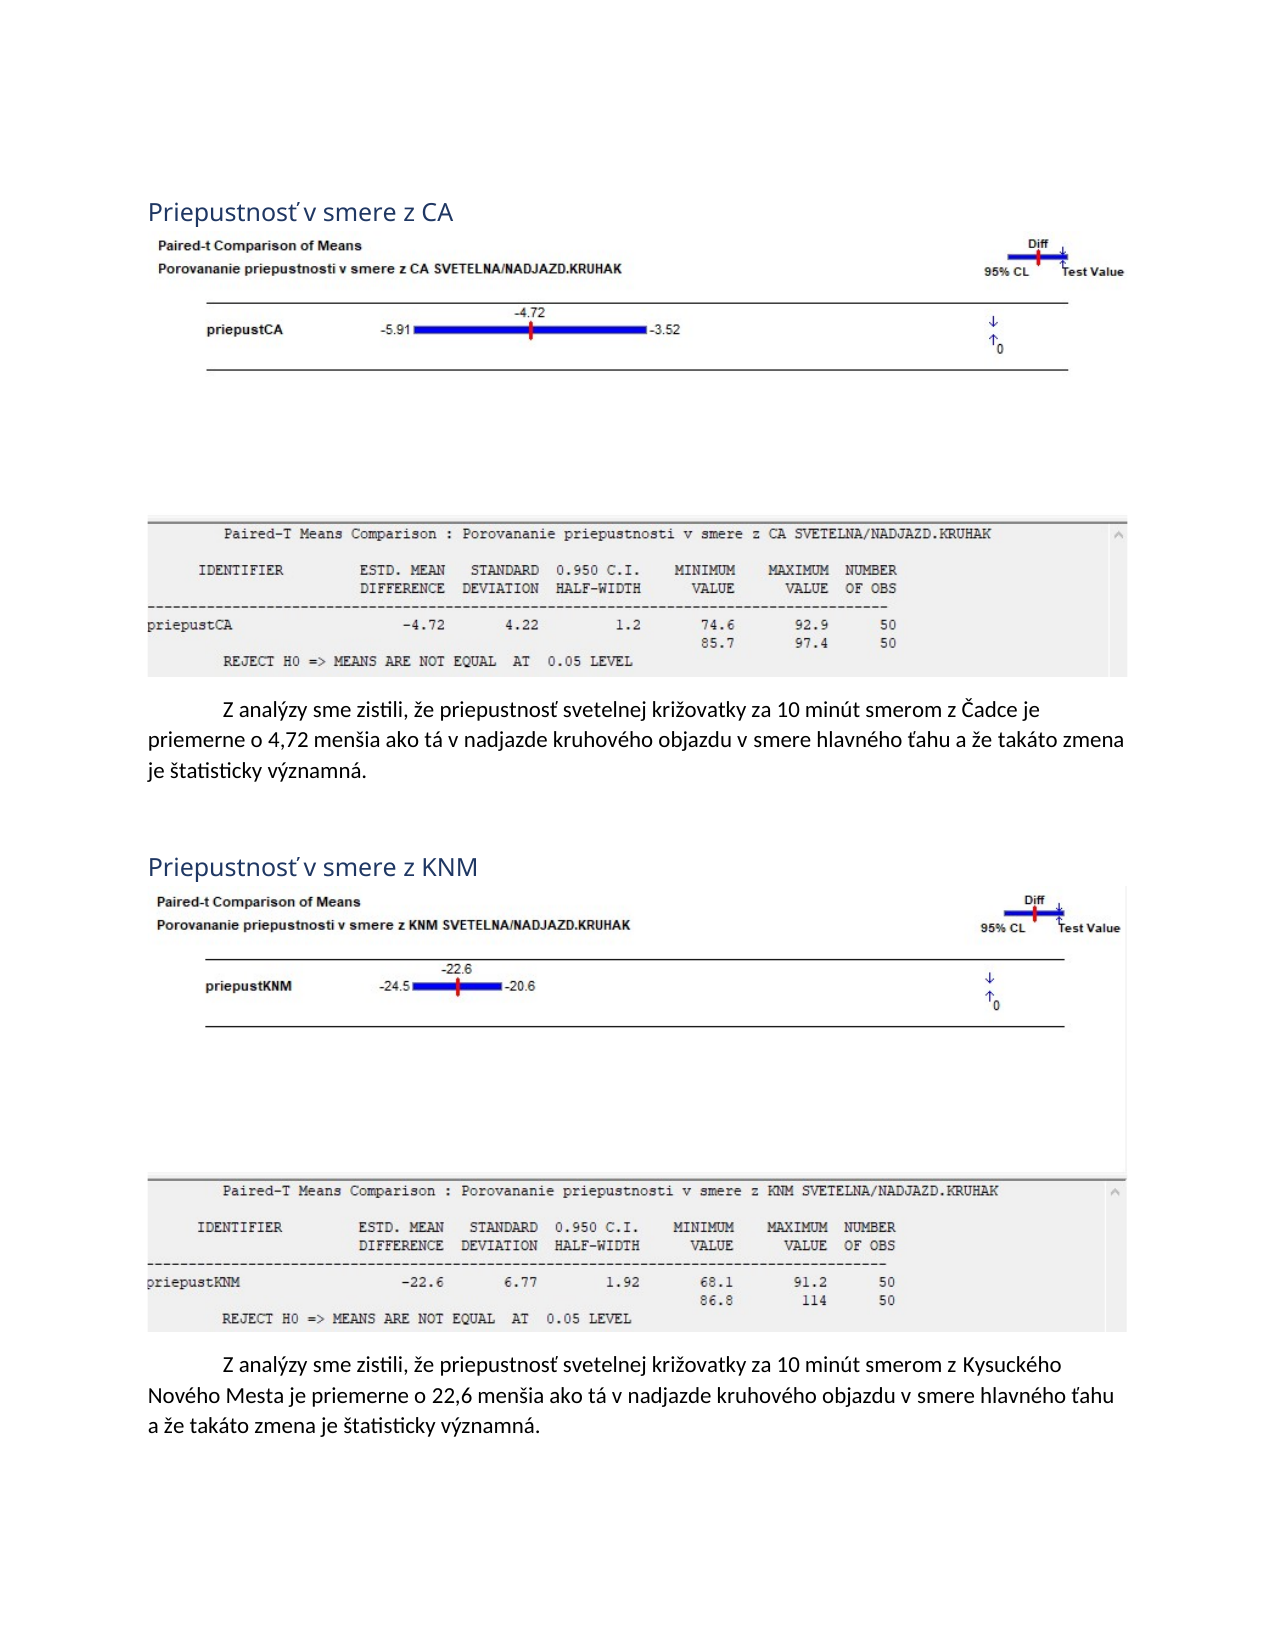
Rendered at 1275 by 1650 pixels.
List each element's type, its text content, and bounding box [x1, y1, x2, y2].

text Z analýzy sme zistili, že priepustnosť svetelnej križovatky za 10 minút smerom z Kysuckého Nového Mesta je priemerne o 22,6 menšia ako tá v nadjazde kruhového objazdu v smere hlavného ťahu a že takáto zmena je štatisticky významná. [148, 1351, 1127, 1439]
subtitle Priepustnosť v smere z KNM [148, 849, 1127, 884]
text Z analýzy sme zistili, že priepustnosť svetelnej križovatky za 10 minút smerom z Čadce je priemerne o 4,72 menšia ako tá v nadjazde kruhového objazdu v smere hlavného ťahu a že takáto zmena je štatisticky významná. [148, 695, 1127, 784]
subtitle Priepustnosť v smere z CA [148, 194, 1127, 228]
picture [147, 886, 1128, 1332]
picture [147, 231, 1128, 677]
